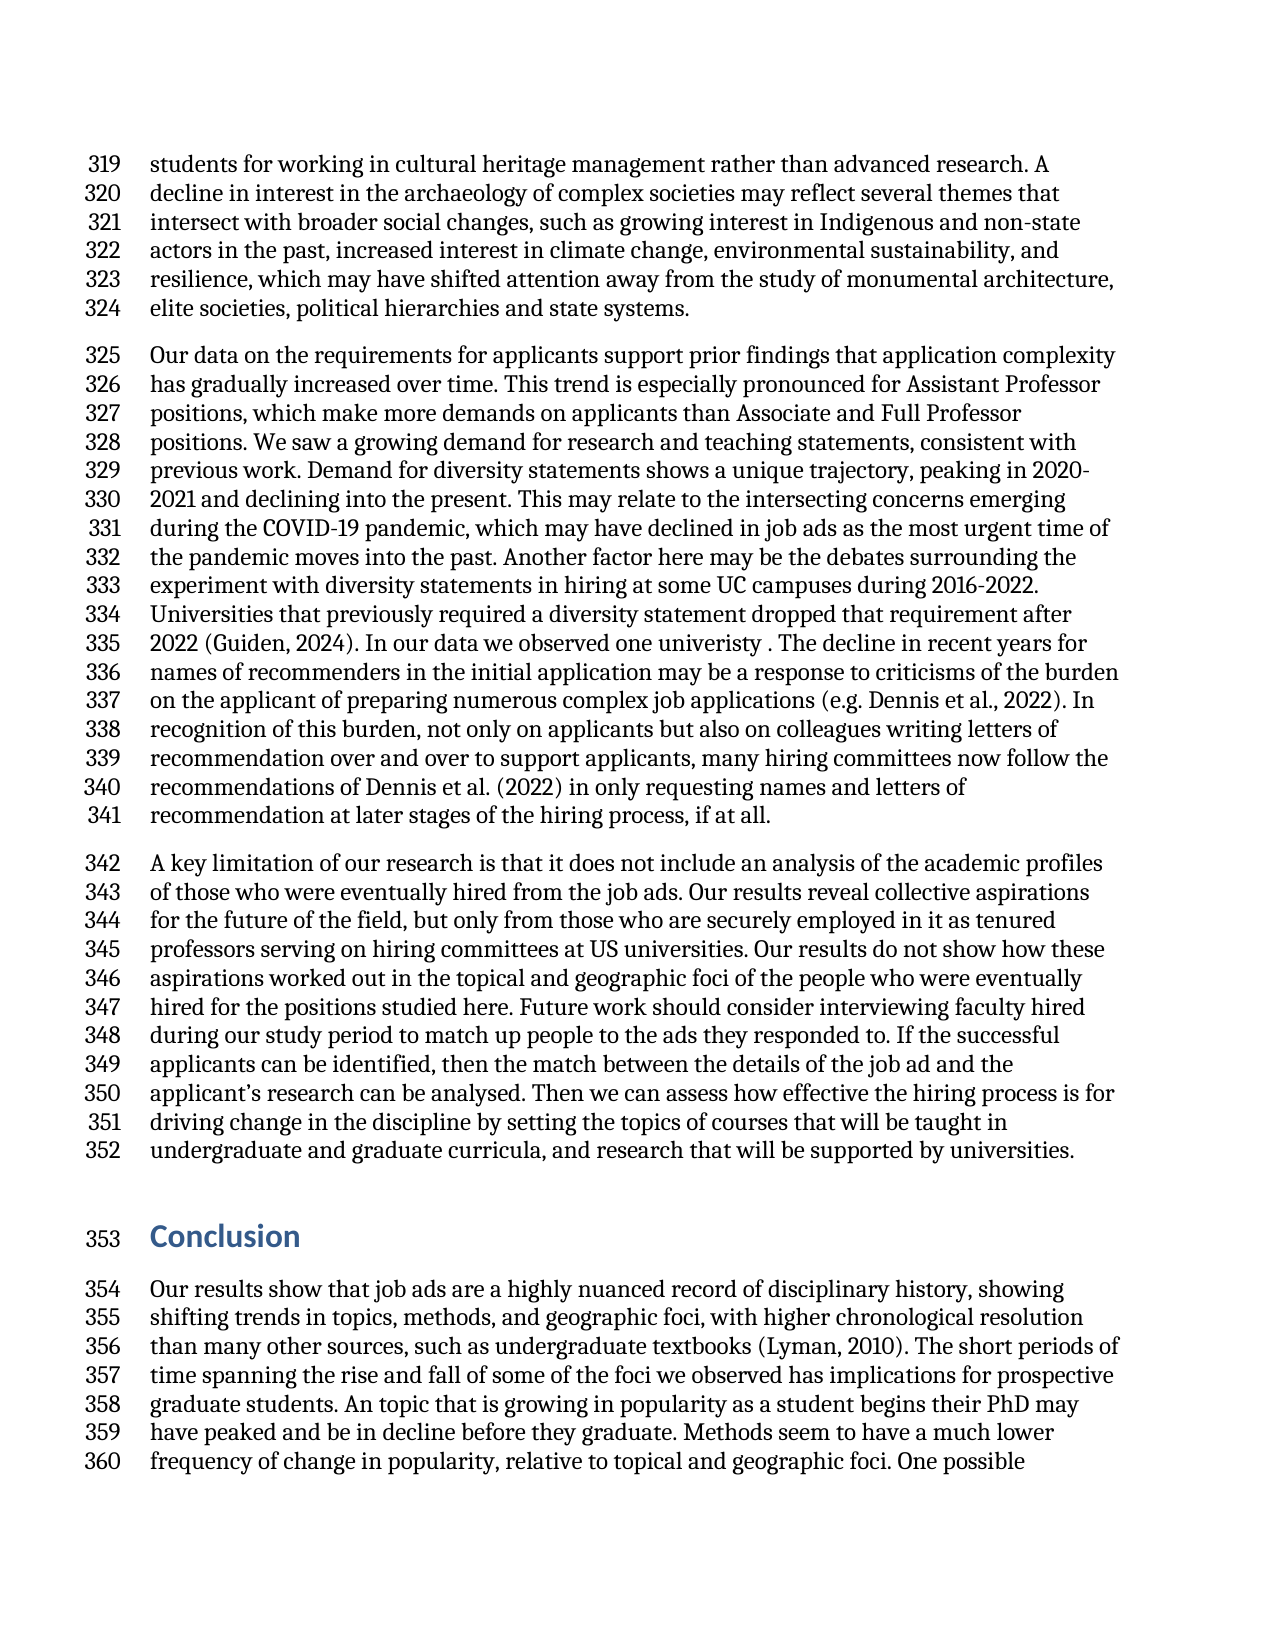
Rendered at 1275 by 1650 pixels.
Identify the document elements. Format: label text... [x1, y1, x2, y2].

text A key limitation of our research is that it does not include an analysis of the academic profiles of those who were eventually hired from the job ads. Our results reveal collective aspirations for the future of the field, but only from those who are securely employed in it as tenured professors serving on hiring committees at US universities. Our results do not show how these aspirations worked out in the topical and geographic foci of the people who were eventually hired for the positions studied here. Future work should consider interviewing faculty hired during our study period to match up people to the ads they responded to. If the successful applicants can be identified, then the match between the details of the job ad and the applicant’s research can be analysed. Then we can assess how effective the hiring process is for driving change in the discipline by setting the topics of courses that will be taught in undergraduate and graduate curricula, and research that will be supported by universities. [150, 849, 1125, 1165]
text Our data on the requirements for applicants support prior findings that application complexity has gradually increased over time. This trend is especially pronounced for Assistant Professor positions, which make more demands on applicants than Associate and Full Professor positions. We saw a growing demand for research and teaching statements, consistent with previous work. Demand for diversity statements shows a unique trajectory, peaking in 2020-2021 and declining into the present. This may relate to the intersecting concerns emerging during the COVID-19 pandemic, which may have declined in job ads as the most urgent time of the pandemic moves into the past. Another factor here may be the debates surrounding the experiment with diversity statements in hiring at some UC campuses during 2016-2022. Universities that previously required a diversity statement dropped that requirement after 2022 (Guiden, 2024). In our data we observed one univeristy . The decline in recent years for names of recommenders in the initial application may be a response to criticisms of the burden on the applicant of preparing numerous complex job applications (e.g. Dennis et al., 2022). In recognition of this burden, not only on applicants but also on colleagues writing letters of recommendation over and over to support applicants, many hiring committees now follow the recommendations of Dennis et al. (2022) in only requesting names and letters of recommendation at later stages of the hiring process, if at all. [150, 341, 1125, 830]
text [150, 150, 1125, 322]
subtitle Conclusion [150, 1215, 1125, 1256]
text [150, 1274, 1125, 1476]
